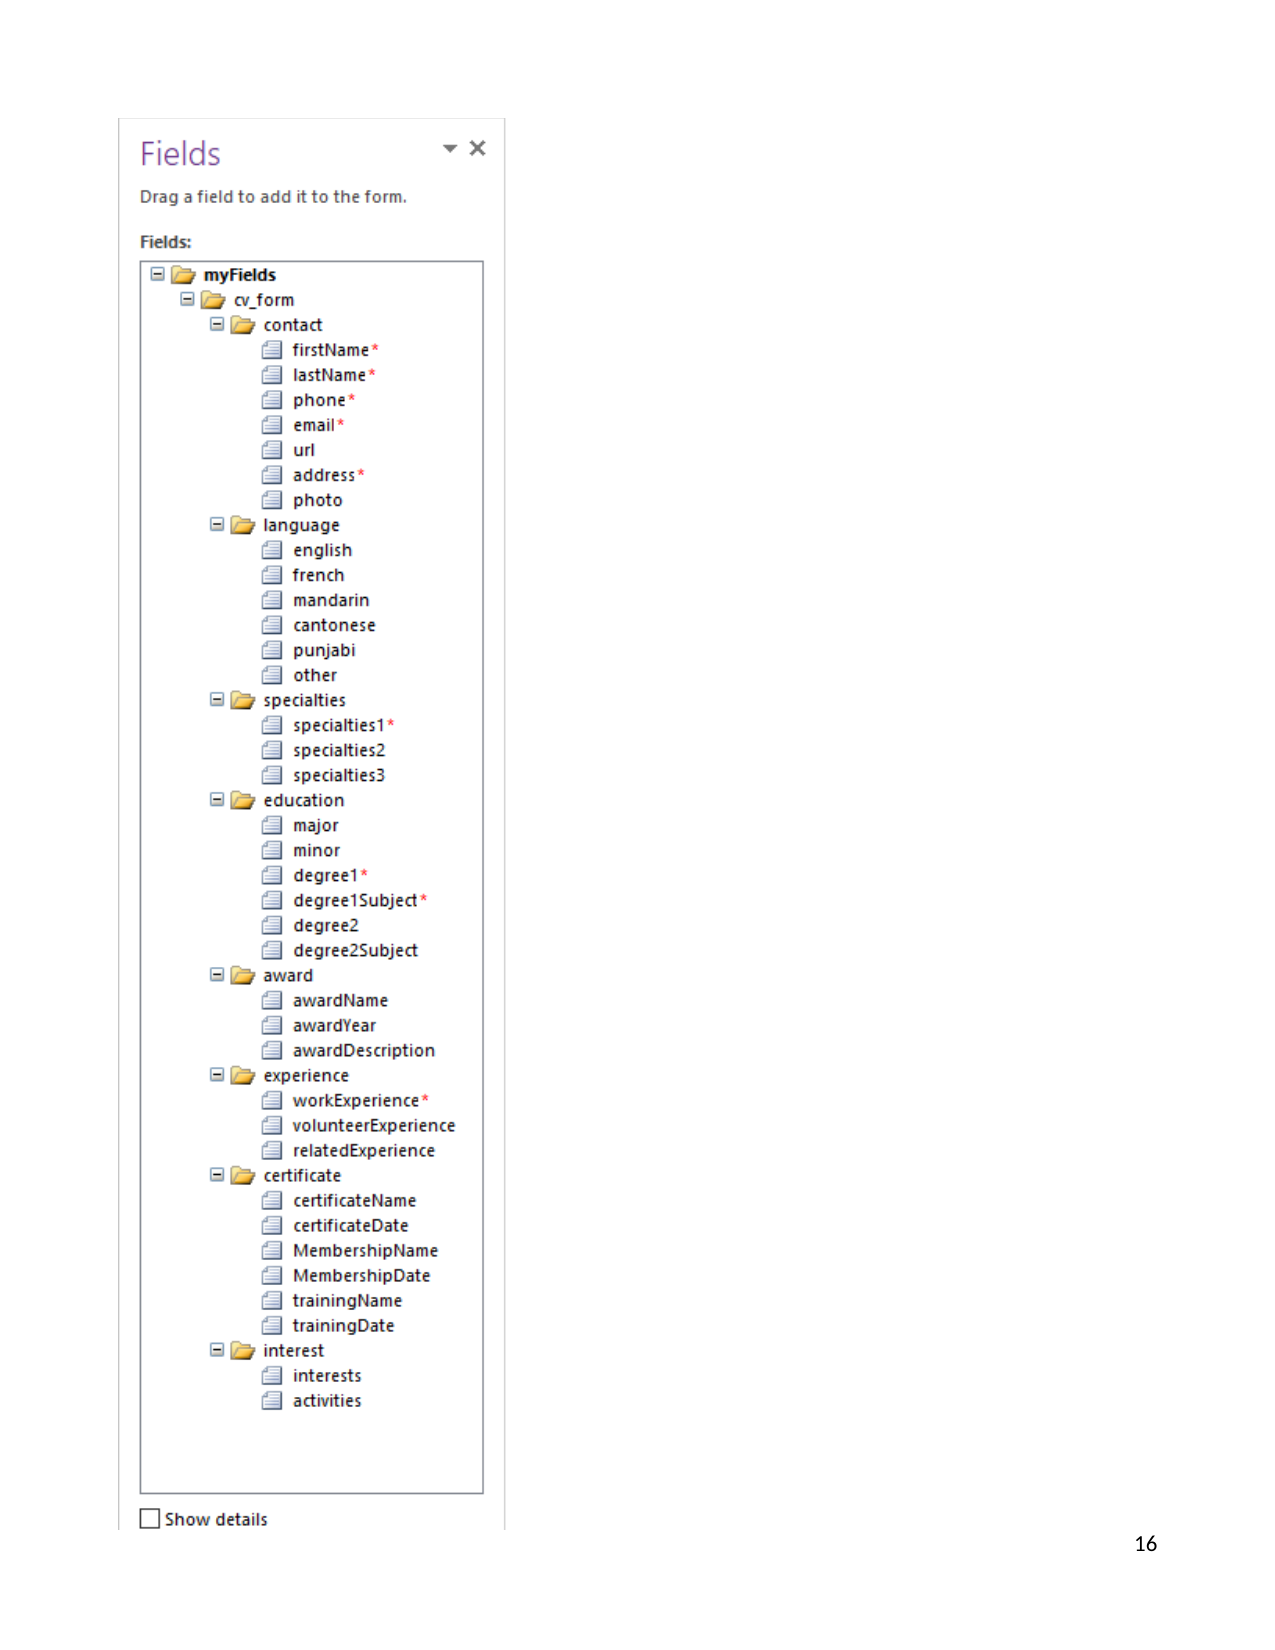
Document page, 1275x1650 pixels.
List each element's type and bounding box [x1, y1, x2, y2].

picture [118, 118, 506, 1530]
